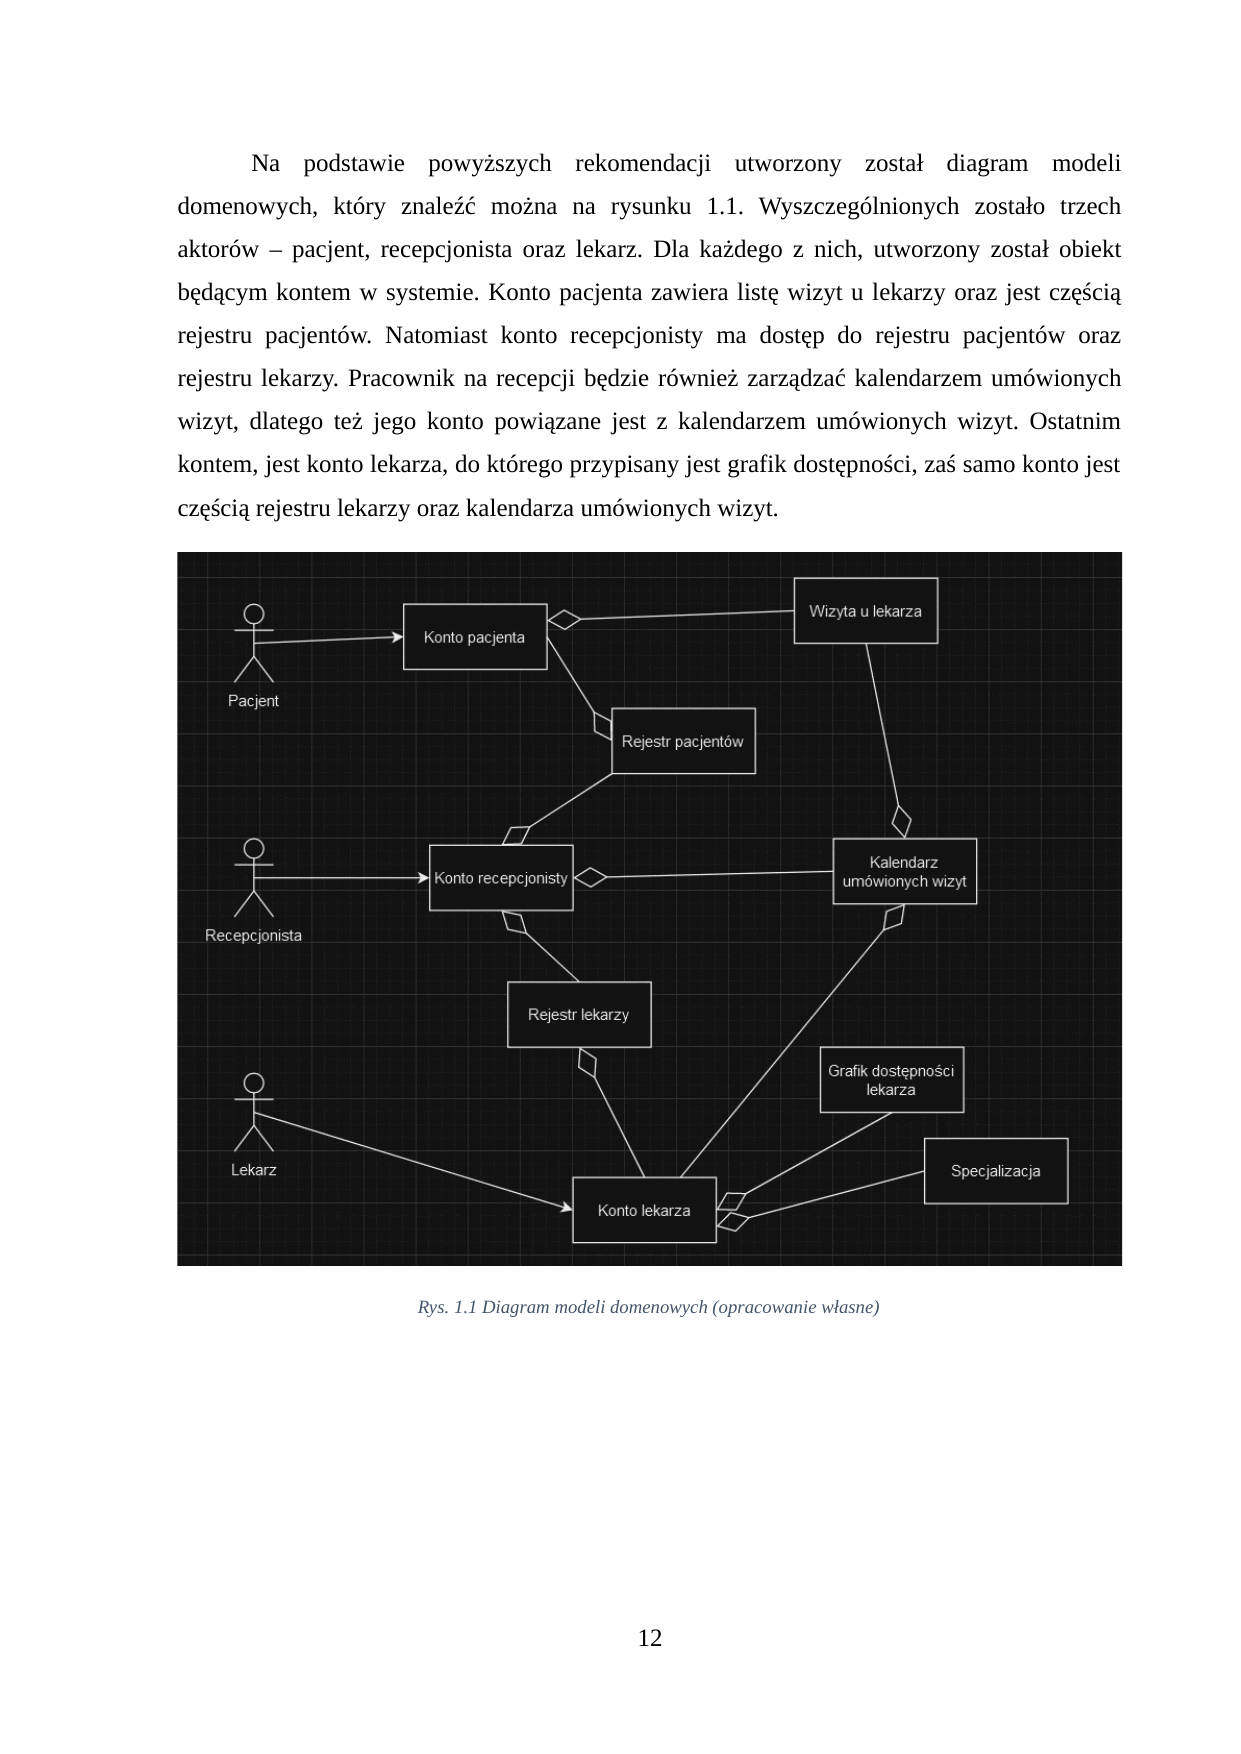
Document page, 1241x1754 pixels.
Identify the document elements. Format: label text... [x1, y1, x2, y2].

text Rys. 1.1 Diagram modeli domenowych (opracowanie własne) [177, 1296, 1122, 1318]
picture [177, 552, 1123, 1266]
text Na podstawie powyższych rekomendacji utworzony został diagram modeli domenowych, który znaleźć można na rysunku 1.1. Wyszczególnionych zostało trzech aktorów – pacjent, recepcjonista oraz lekarz. Dla każdego z nich, utworzony został obiekt będącym kontem w systemie. Konto pacjenta zawiera listę wizyt u lekarzy oraz jest częścią rejestru pacjentów. Natomiast konto recepcjonisty ma dostęp do rejestru pacjentów oraz rejestru lekarzy. Pracownik na recepcji będzie również zarządzać kalendarzem umówionych wizyt, dlatego też jego konto powiązane jest z kalendarzem umówionych wizyt. Ostatnim kontem, jest konto lekarza, do którego przypisany jest grafik dostępności, zaś samo konto jest częścią rejestru lekarzy oraz kalendarza umówionych wizyt. [177, 148, 1122, 521]
